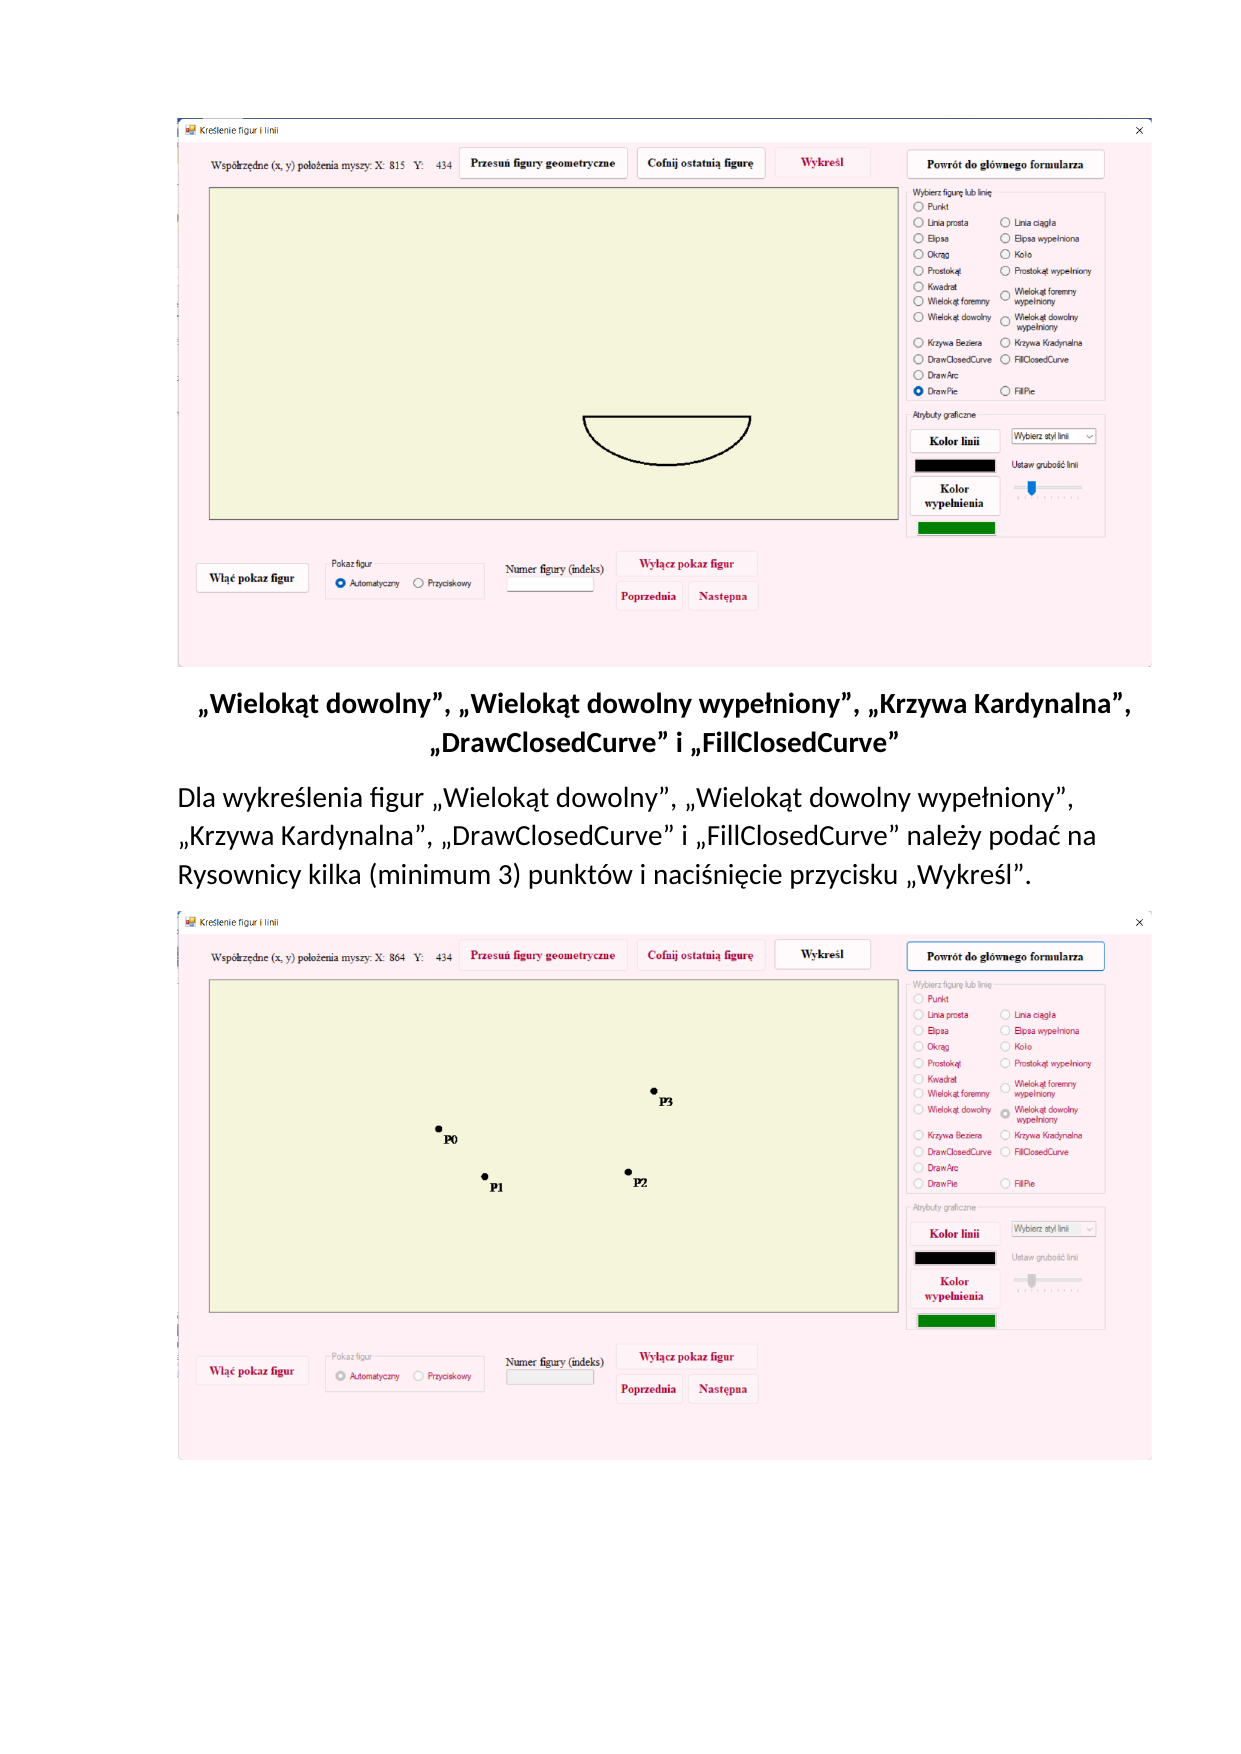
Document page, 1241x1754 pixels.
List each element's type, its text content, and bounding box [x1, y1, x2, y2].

picture [177, 911, 1152, 1460]
text Dla wykreślenia figur „Wielokąt dowolny”, „Wielokąt dowolny wypełniony”, „Krzywa Kardynalna”, „DrawClosedCurve” i „FillClosedCurve” należy podać na Rysownicy kilka (minimum 3) punktów i naciśnięcie przycisku „Wykreśl”. [177, 779, 1152, 892]
text „Wielokąt dowolny”, „Wielokąt dowolny wypełniony”, „Krzywa Kardynalna”, „DrawClosedCurve” i „FillClosedCurve” [177, 686, 1152, 759]
picture [177, 118, 1152, 667]
